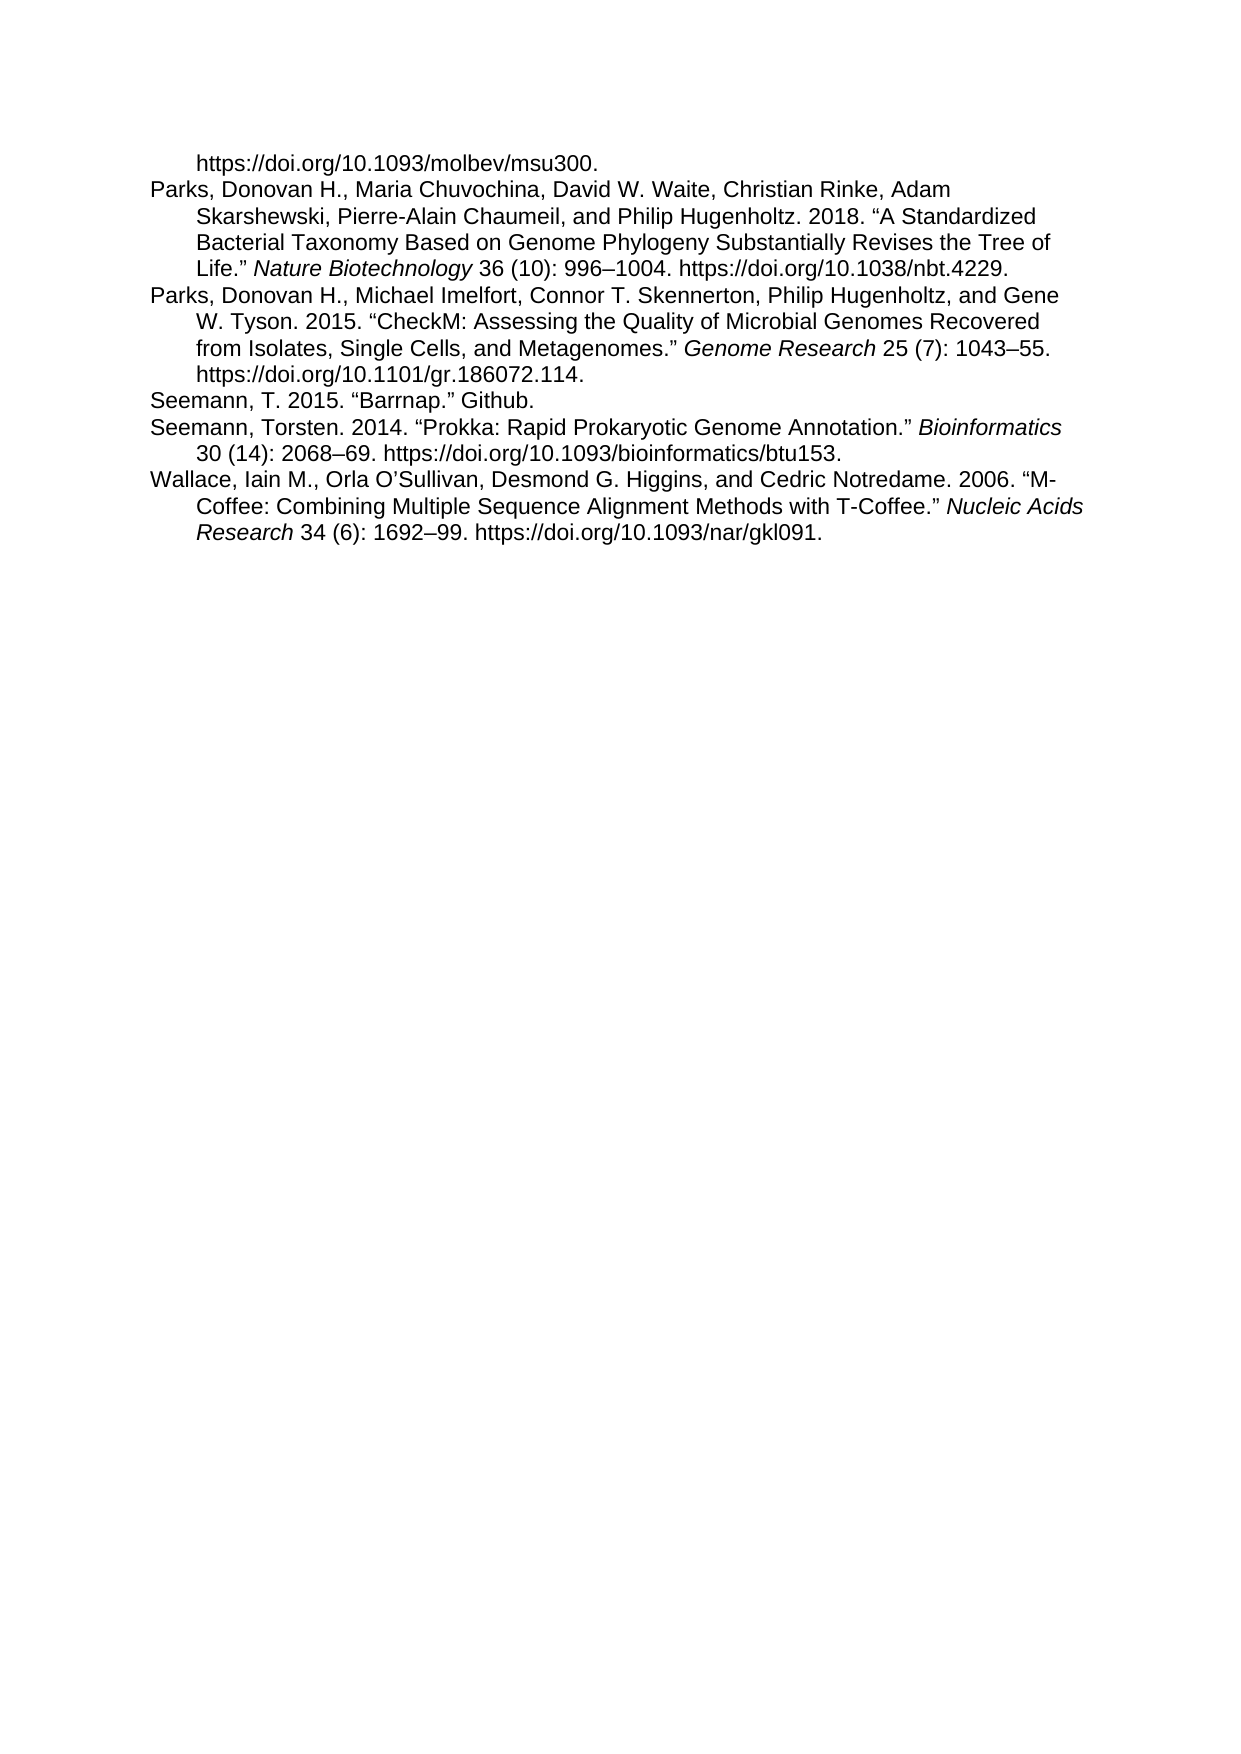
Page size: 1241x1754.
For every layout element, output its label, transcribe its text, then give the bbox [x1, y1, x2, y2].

text Parks, Donovan H., Maria Chuvochina, David W. Waite, Christian Rinke, Adam Skarshewski, Pierre-Alain Chaumeil, and Philip Hugenholtz. 2018. “A Standardized Bacterial Taxonomy Based on Genome Phylogeny Substantially Revises the Tree of Life.” Nature Biotechnology 36 (10): 996–1004. https://doi.org/10.1038/nbt.4229. [150, 176, 1090, 282]
text Parks, Donovan H., Michael Imelfort, Connor T. Skennerton, Philip Hugenholtz, and Gene W. Tyson. 2015. “CheckM: Assessing the Quality of Microbial Genomes Recovered from Isolates, Single Cells, and Metagenomes.” Genome Research 25 (7): 1043–55. https://doi.org/10.1101/gr.186072.114. [150, 282, 1090, 387]
text Seemann, T. 2015. “Barrnap.” Github. [150, 387, 1090, 413]
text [150, 150, 1090, 176]
text Seemann, Torsten. 2014. “Prokka: Rapid Prokaryotic Genome Annotation.” Bioinformatics 30 (14): 2068–69. https://doi.org/10.1093/bioinformatics/btu153. [150, 413, 1090, 466]
text Wallace, Iain M., Orla O’Sullivan, Desmond G. Higgins, and Cedric Notredame. 2006. “M-Coffee: Combining Multiple Sequence Alignment Methods with T-Coffee.” Nucleic Acids Research 34 (6): 1692–99. https://doi.org/10.1093/nar/gkl091. [150, 466, 1090, 545]
